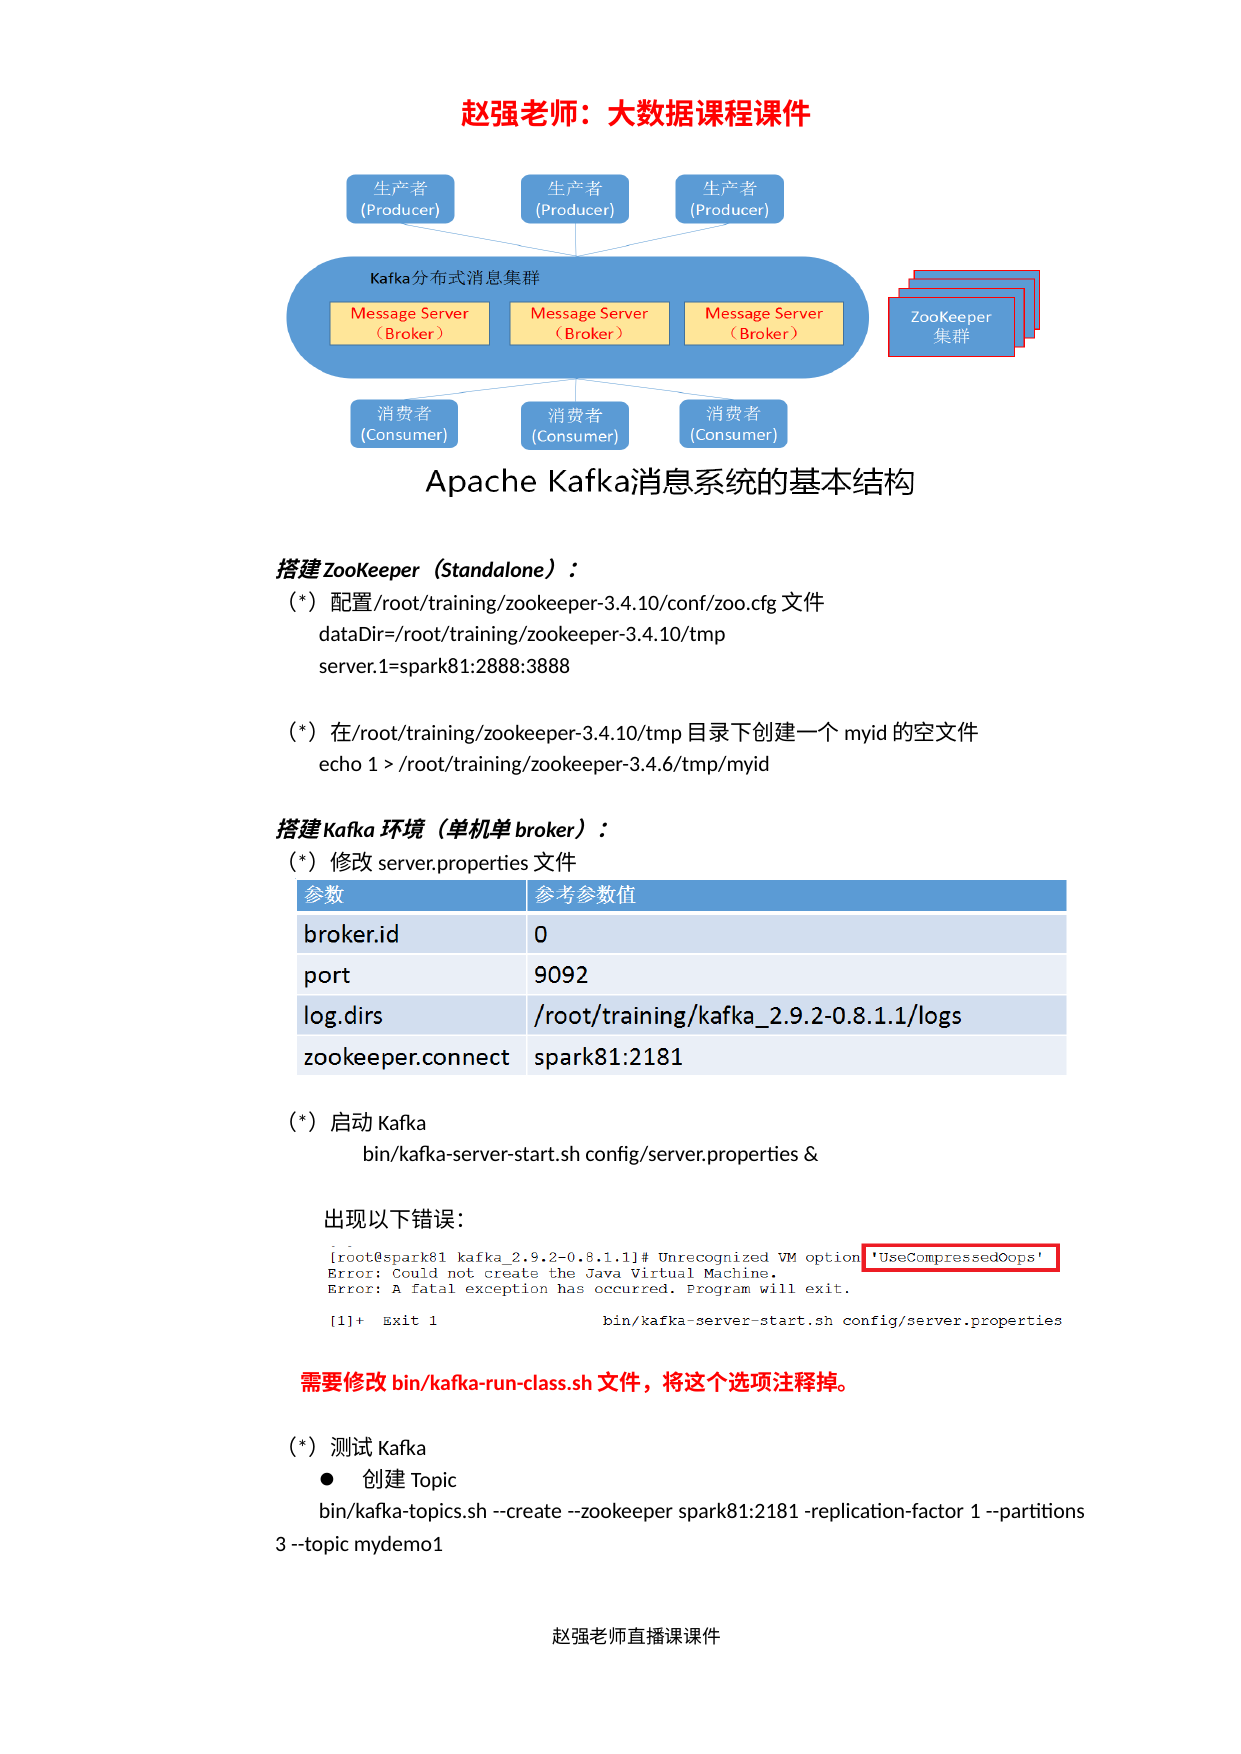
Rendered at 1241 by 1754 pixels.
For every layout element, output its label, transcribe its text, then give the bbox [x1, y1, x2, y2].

list 需要修改bin/kafka-run-class.sh文件，将这个选项注释掉。 [275, 1364, 1085, 1397]
list 创建Topic [319, 1462, 1085, 1494]
list 出现以下错误： [275, 1202, 1085, 1234]
list 搭建ZooKeeper（Standalone）： [275, 552, 1085, 584]
list bin/kafka-topics.sh --create --zookeeper spark81:2181 -replication-factor 1 --partitions 3 --topic mydemo1 [275, 1494, 1085, 1559]
list echo 1 > /root/training/zookeeper-3.4.6/tmp/myid [275, 747, 1085, 779]
list （*）测试Kafka [275, 1429, 1085, 1462]
list 搭建Kafka环境（单机单broker）： [275, 812, 1085, 844]
list （*）配置/root/training/zookeeper-3.4.10/conf/zoo.cfg文件 [275, 584, 1085, 617]
list bin/kafka-server-start.sh config/server.properties & [319, 1137, 1085, 1169]
picture [318, 1234, 1075, 1336]
list （*）在/root/training/zookeeper-3.4.10/tmp目录下创建一个myid的空文件 [275, 714, 1085, 747]
picture [275, 162, 1047, 497]
picture [292, 877, 1068, 1077]
list dataDir=/root/training/zookeeper-3.4.10/tmp [275, 617, 1085, 649]
list （*）修改server.properties文件 [275, 844, 1085, 877]
list （*）启动Kafka [275, 1104, 1085, 1137]
list server.1=spark81:2888:3888 [275, 649, 1085, 682]
